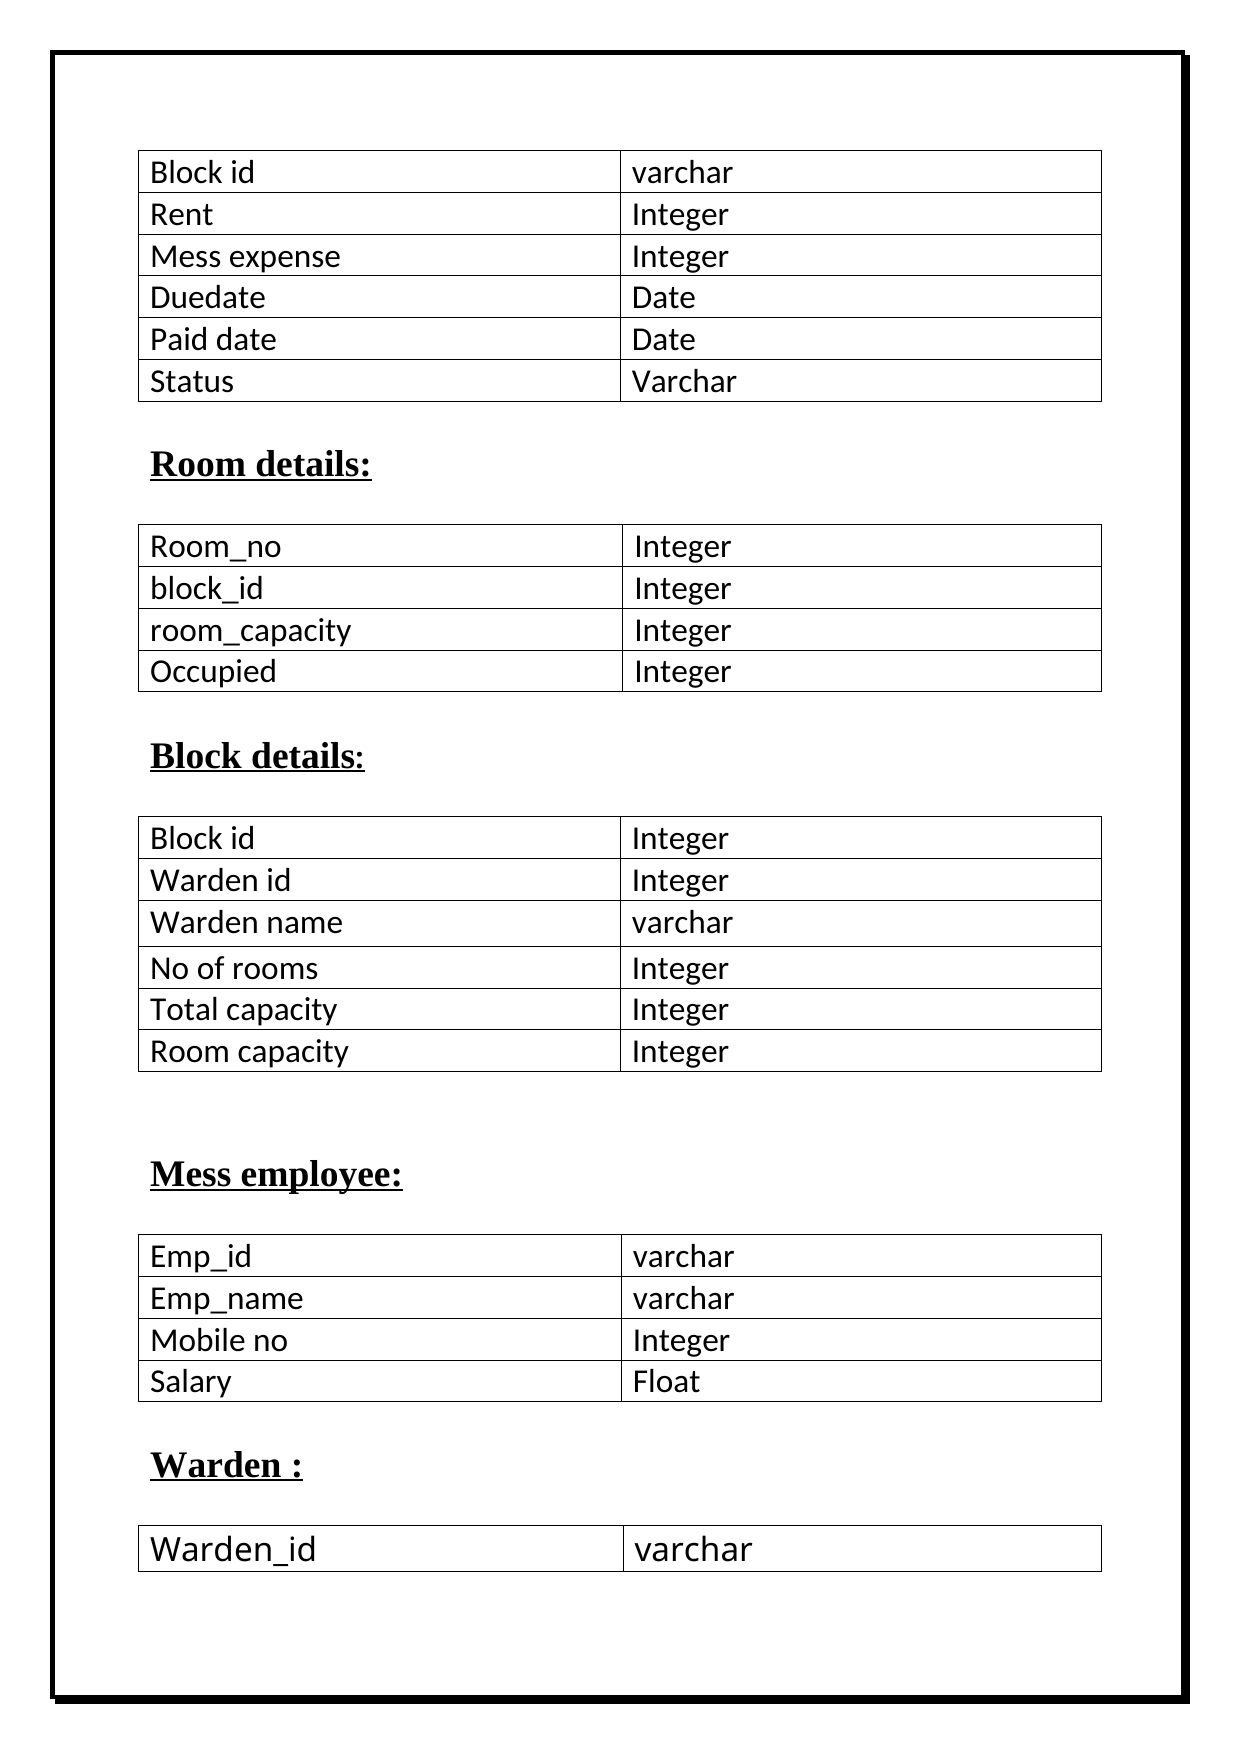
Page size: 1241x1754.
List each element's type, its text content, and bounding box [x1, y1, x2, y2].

text Room details: [150, 441, 1086, 484]
table_cell Integer [621, 1030, 1101, 1071]
table_cell room_capacity [139, 609, 622, 649]
table_cell Integer [621, 989, 1101, 1029]
table_cell Integer [622, 1319, 1101, 1359]
table_cell block_id [139, 567, 622, 608]
table_header Integer [623, 525, 1101, 566]
table_cell Rent [139, 193, 620, 233]
table_cell Integer [621, 235, 1101, 275]
table_header Warden_id [139, 1526, 623, 1571]
table_cell Integer [623, 651, 1101, 691]
table_header Emp_id [139, 1235, 621, 1276]
table_cell Mobile no [139, 1319, 621, 1359]
table_header Integer [621, 817, 1101, 858]
table_cell Salary [139, 1361, 621, 1401]
table_cell No of rooms [139, 947, 620, 987]
table_cell Date [621, 276, 1101, 317]
table_cell Warden name [139, 901, 620, 946]
table_cell Integer [623, 567, 1101, 608]
table_cell Integer [621, 947, 1101, 987]
table_cell Integer [621, 859, 1101, 900]
table_cell Duedate [139, 276, 620, 317]
table_header Block id [139, 817, 620, 858]
table_cell Warden id [139, 859, 620, 900]
text Block details: [150, 733, 1086, 777]
table_cell Paid date [139, 318, 620, 359]
text Warden : [150, 1442, 1086, 1485]
table_cell Integer [621, 193, 1101, 233]
table_cell Block id [139, 151, 620, 192]
table_cell Room capacity [139, 1030, 620, 1071]
table_cell Total capacity [139, 989, 620, 1029]
table_cell Occupied [139, 651, 622, 691]
table_header varchar [622, 1235, 1101, 1276]
table_cell Integer [623, 609, 1101, 649]
table_cell Mess expense [139, 235, 620, 275]
table_cell Emp_name [139, 1277, 621, 1318]
table_header Room_no [139, 525, 622, 566]
table_cell varchar [621, 151, 1101, 192]
table_header varchar [624, 1526, 1101, 1571]
table_cell varchar [622, 1277, 1101, 1318]
table_cell Status [139, 360, 620, 401]
table_cell Float [622, 1361, 1101, 1401]
table_cell Date [621, 318, 1101, 359]
text Mess employee: [150, 1151, 1086, 1194]
table_cell varchar [621, 901, 1101, 946]
table_cell Varchar [621, 360, 1101, 401]
